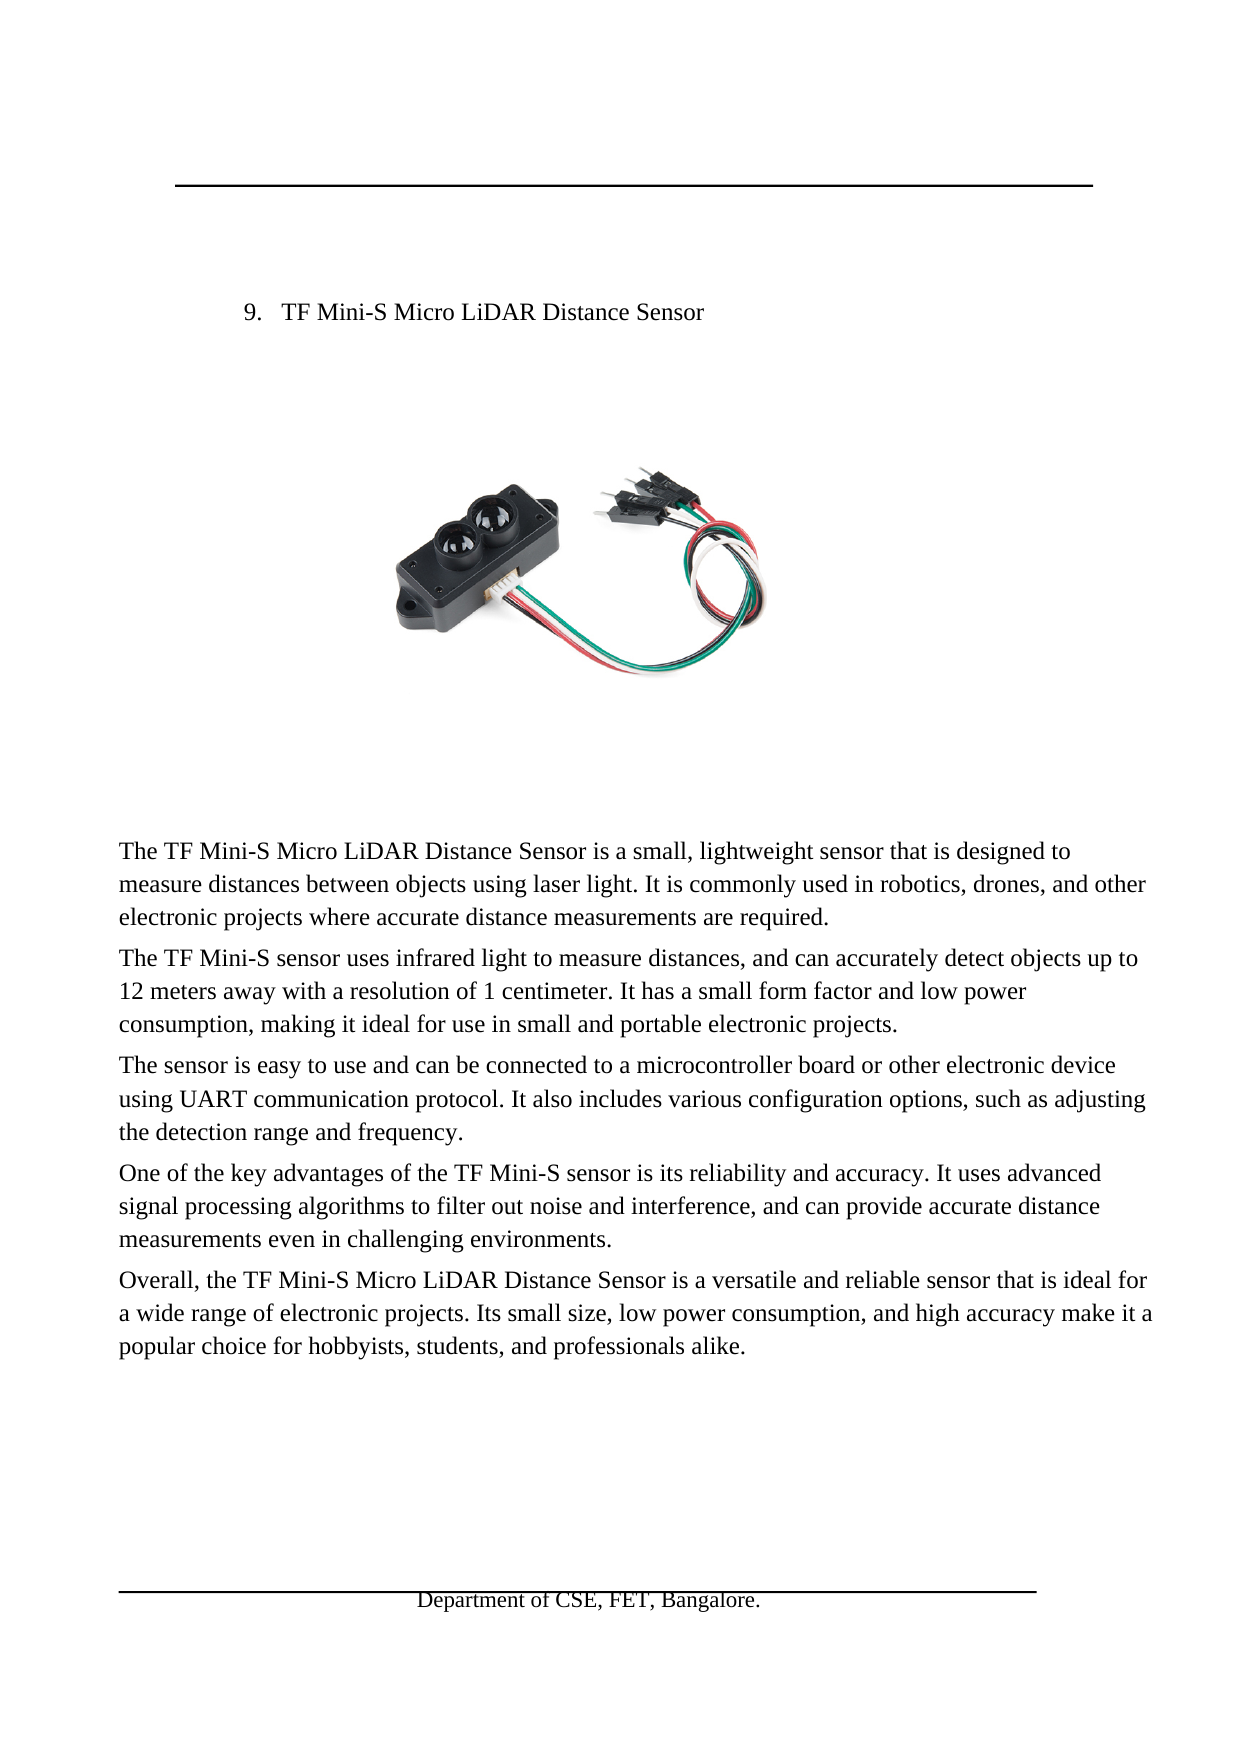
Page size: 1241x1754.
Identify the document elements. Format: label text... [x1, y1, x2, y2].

text The TF Mini-S sensor uses infrared light to measure distances, and can accurately detect objects up to 12 meters away with a resolution of 1 centimeter. It has a small form factor and low power consumption, making it ideal for use in small and portable electronic projects. [119, 943, 1155, 1038]
text Overall, the TF Mini-S Micro LiDAR Distance Sensor is a versatile and reliable sensor that is ideal for a wide range of electronic projects. Its small size, low power consumption, and high accuracy make it a popular choice for hobbyists, students, and professionals alike. [119, 1265, 1155, 1360]
text The sensor is easy to use and can be connected to a microcontroller board or other electronic device using UART communication protocol. It also includes various configuration options, such as adjusting the detection range and frequency. [119, 1051, 1155, 1145]
list TF Mini-S Micro LiDAR Distance Sensor [244, 297, 1155, 326]
text One of the key advantages of the TF Mini-S sensor is its reliability and accuracy. It uses advanced signal processing algorithms to filter out noise and interference, and can provide accurate distance measurements even in challenging environments. [119, 1158, 1155, 1253]
picture [364, 363, 794, 778]
text The TF Mini-S Micro LiDAR Distance Sensor is a small, lightweight sensor that is designed to measure distances between objects using laser light. It is commonly used in robotics, drones, and other electronic projects where accurate distance measurements are required. [119, 836, 1155, 931]
